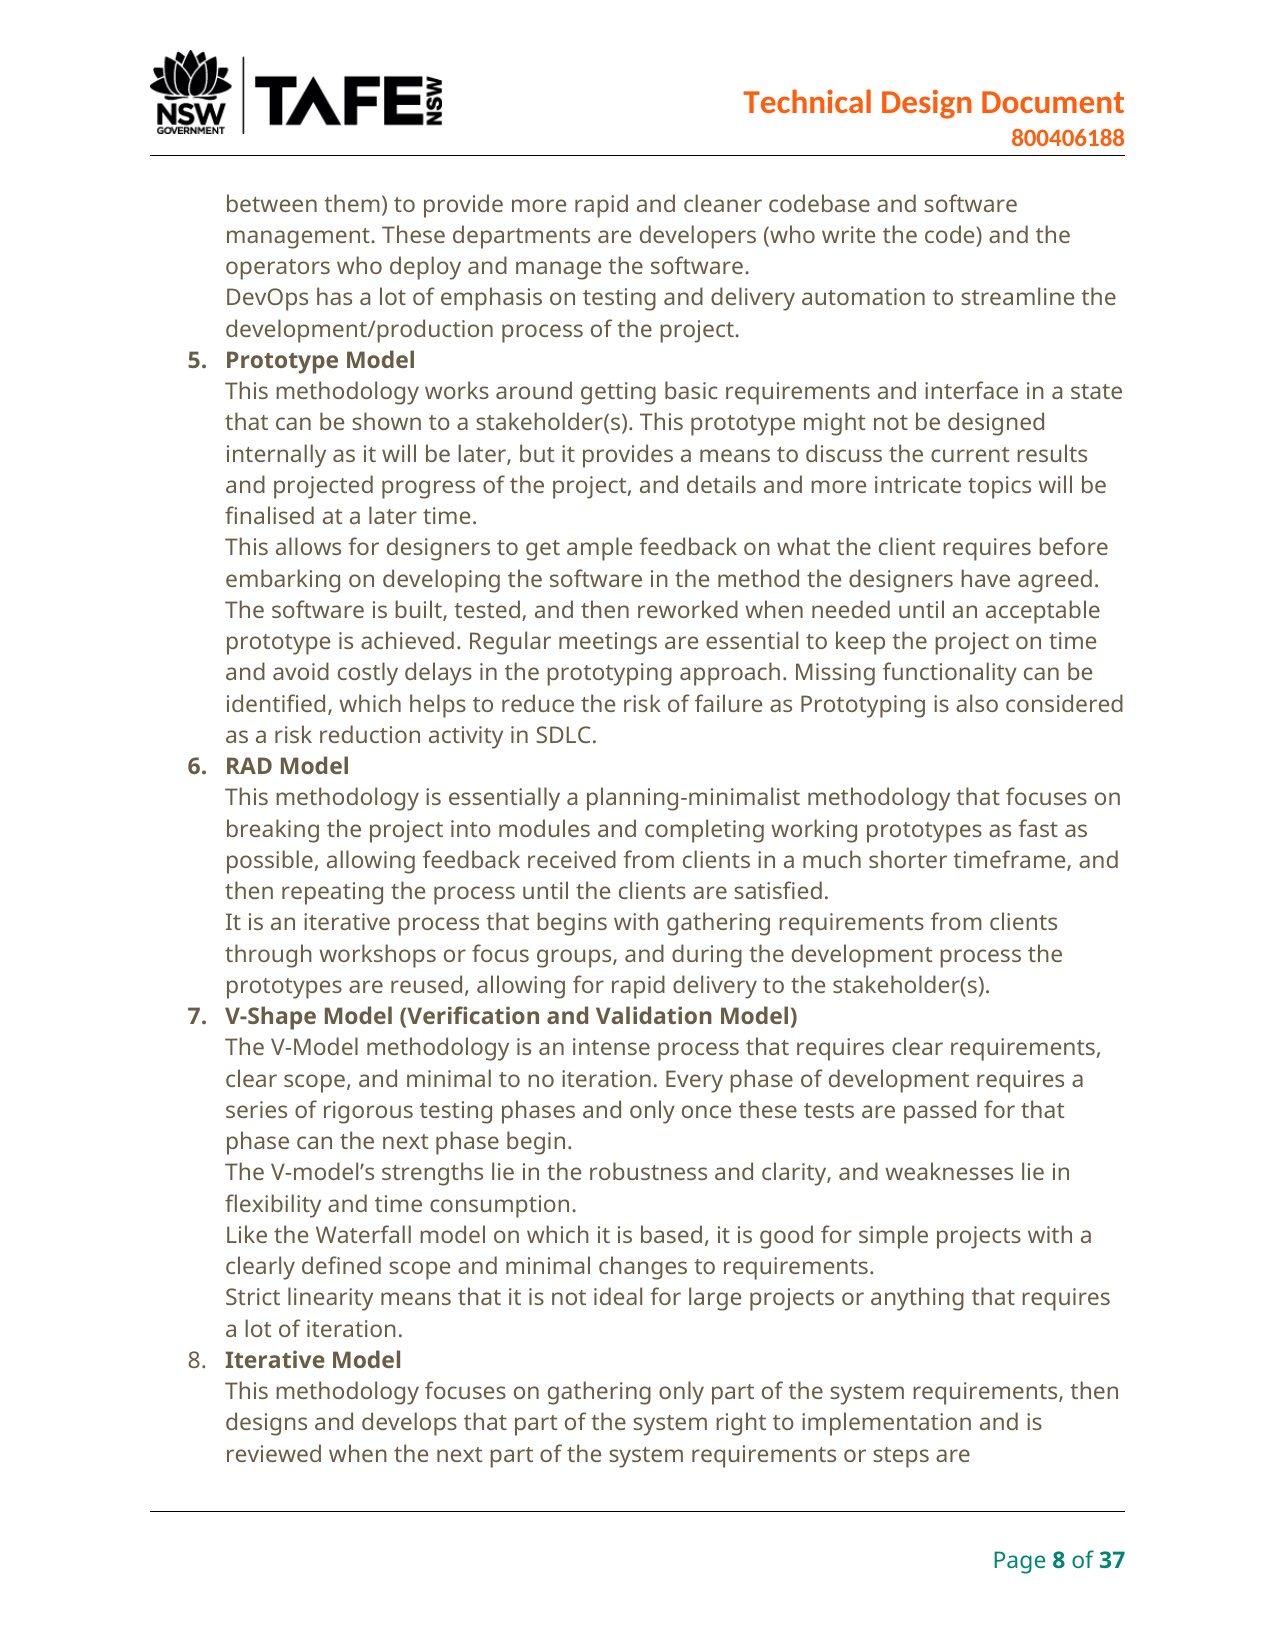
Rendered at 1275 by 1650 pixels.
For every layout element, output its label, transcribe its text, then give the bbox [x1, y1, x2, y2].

list This methodology works around getting basic requirements and interface in a state that can be shown to a stakeholder(s). This prototype might not be designed internally as it will be later, but it provides a means to discuss the current results and projected progress of the project, and details and more intricate topics will be finalised at a later time. [225, 375, 1125, 531]
text Strict linearity means that it is not ideal for large projects or anything that requires a lot of iteration. [225, 1281, 1125, 1344]
list Iterative Model [187, 1344, 1125, 1375]
text Like the Waterfall model on which it is based, it is good for simple projects with a clearly defined scope and minimal changes to requirements. [225, 1219, 1125, 1281]
list RAD Model [187, 750, 1125, 781]
list The V-Model methodology is an intense process that requires clear requirements, clear scope, and minimal to no iteration. Every phase of development requires a series of rigorous testing phases and only once these tests are passed for that phase can the next phase begin. [225, 1031, 1125, 1156]
list The V-model’s strengths lie in the robustness and clarity, and weaknesses lie in flexibility and time consumption. [225, 1156, 1125, 1219]
list This methodology is essentially a planning-minimalist methodology that focuses on breaking the project into modules and completing working prototypes as fast as possible, allowing feedback received from clients in a much shorter timeframe, and then repeating the process until the clients are satisfied. [225, 781, 1125, 906]
list The software is built, tested, and then reworked when needed until an acceptable prototype is achieved. Regular meetings are essential to keep the project on time and avoid costly delays in the prototyping approach. Missing functionality can be identified, which helps to reduce the risk of failure as Prototyping is also considered as a risk reduction activity in SDLC. [225, 594, 1125, 750]
list Prototype Model [187, 344, 1125, 375]
list V-Shape Model (Verification and Validation Model) [187, 1000, 1125, 1031]
list DevOps has a lot of emphasis on testing and delivery automation to streamline the development/production process of the project. [225, 281, 1125, 344]
list This allows for designers to get ample feedback on what the client requires before embarking on developing the software in the method the designers have agreed. [225, 531, 1125, 594]
list It is an iterative process that begins with gathering requirements from clients through workshops or focus groups, and during the development process the prototypes are reused, allowing for rapid delivery to the stakeholder(s). [225, 906, 1125, 1000]
picture [150, 50, 442, 134]
